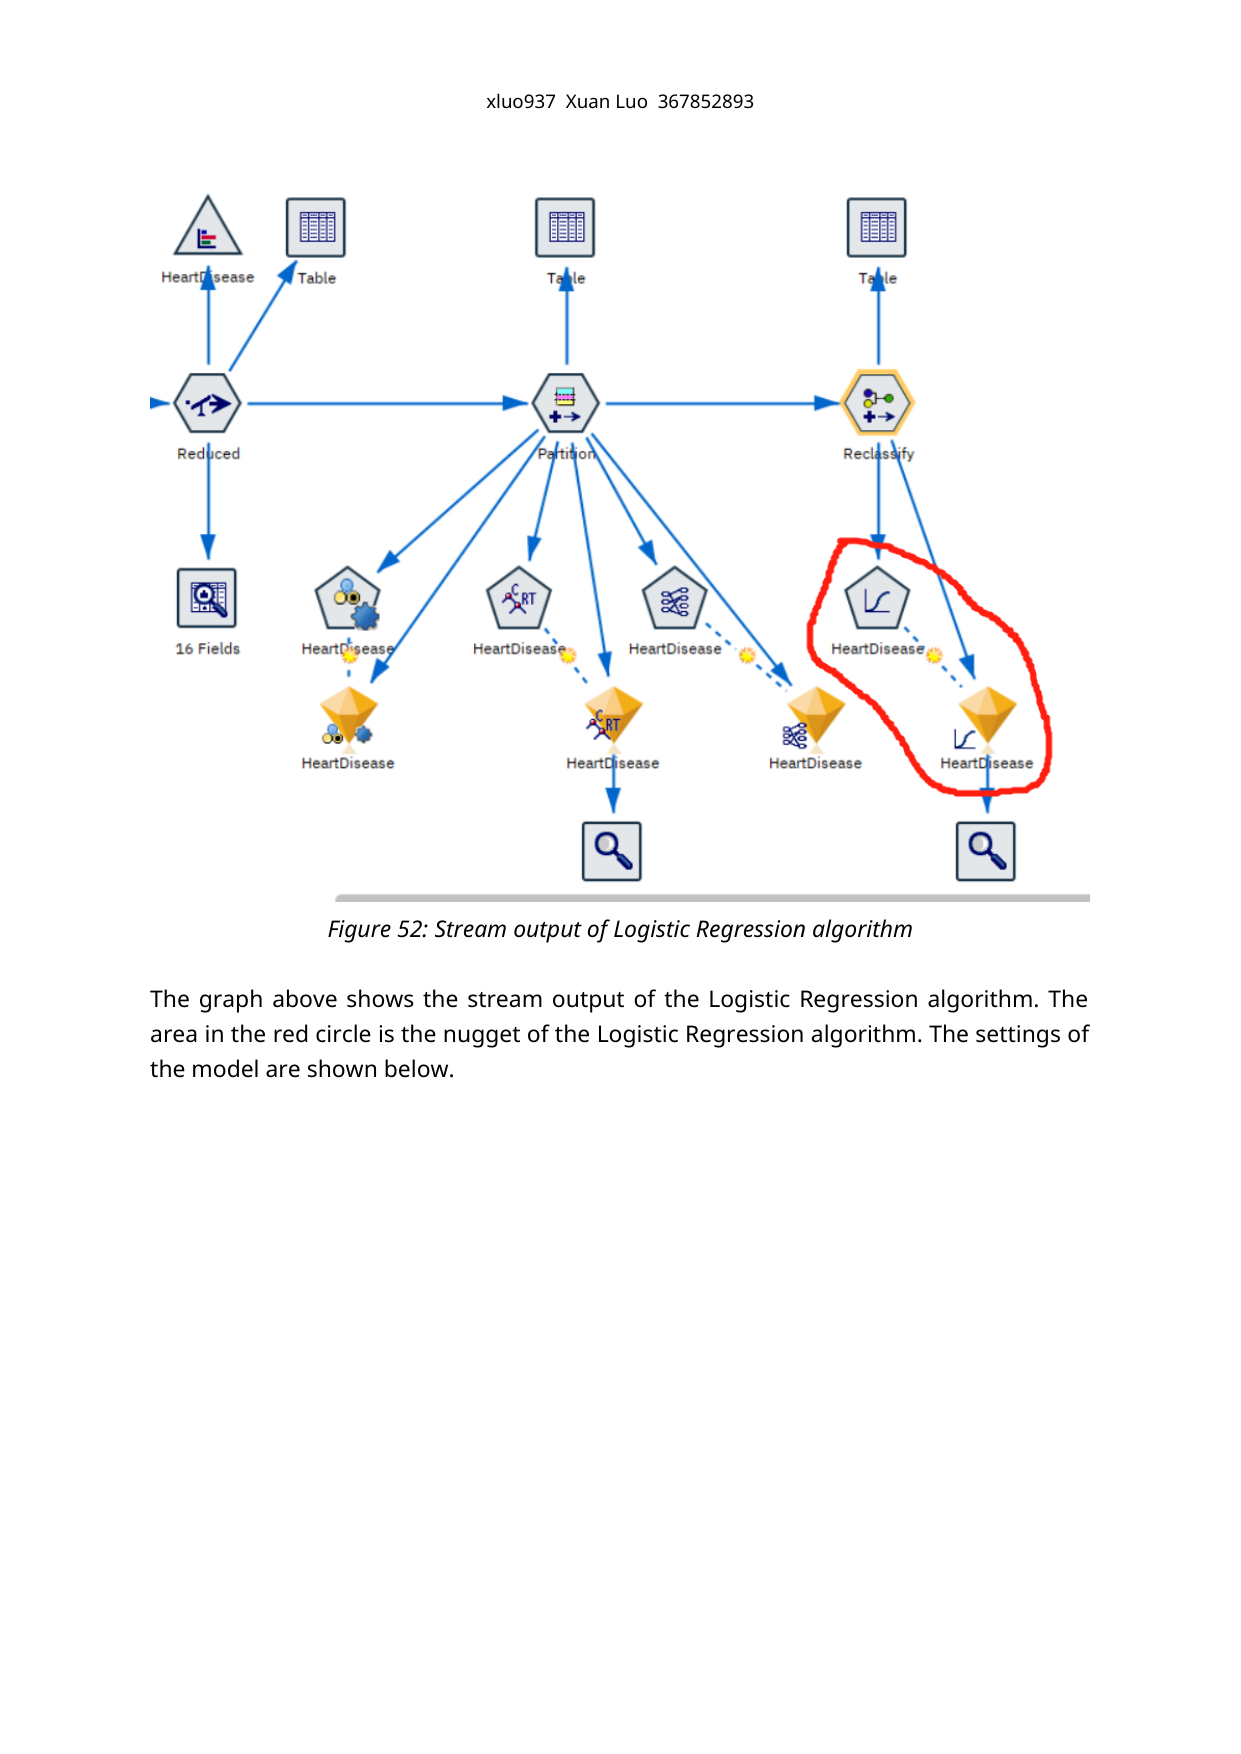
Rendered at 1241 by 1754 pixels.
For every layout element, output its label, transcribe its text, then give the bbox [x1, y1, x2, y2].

text The graph above shows the stream output of the Logistic Regression algorithm. The area in the red circle is the nugget of the Logistic Regression algorithm. The settings of the model are shown below. [150, 982, 1090, 1084]
picture [150, 162, 1091, 902]
text Figure 52: Stream output of Logistic Regression algorithm [150, 912, 1090, 944]
